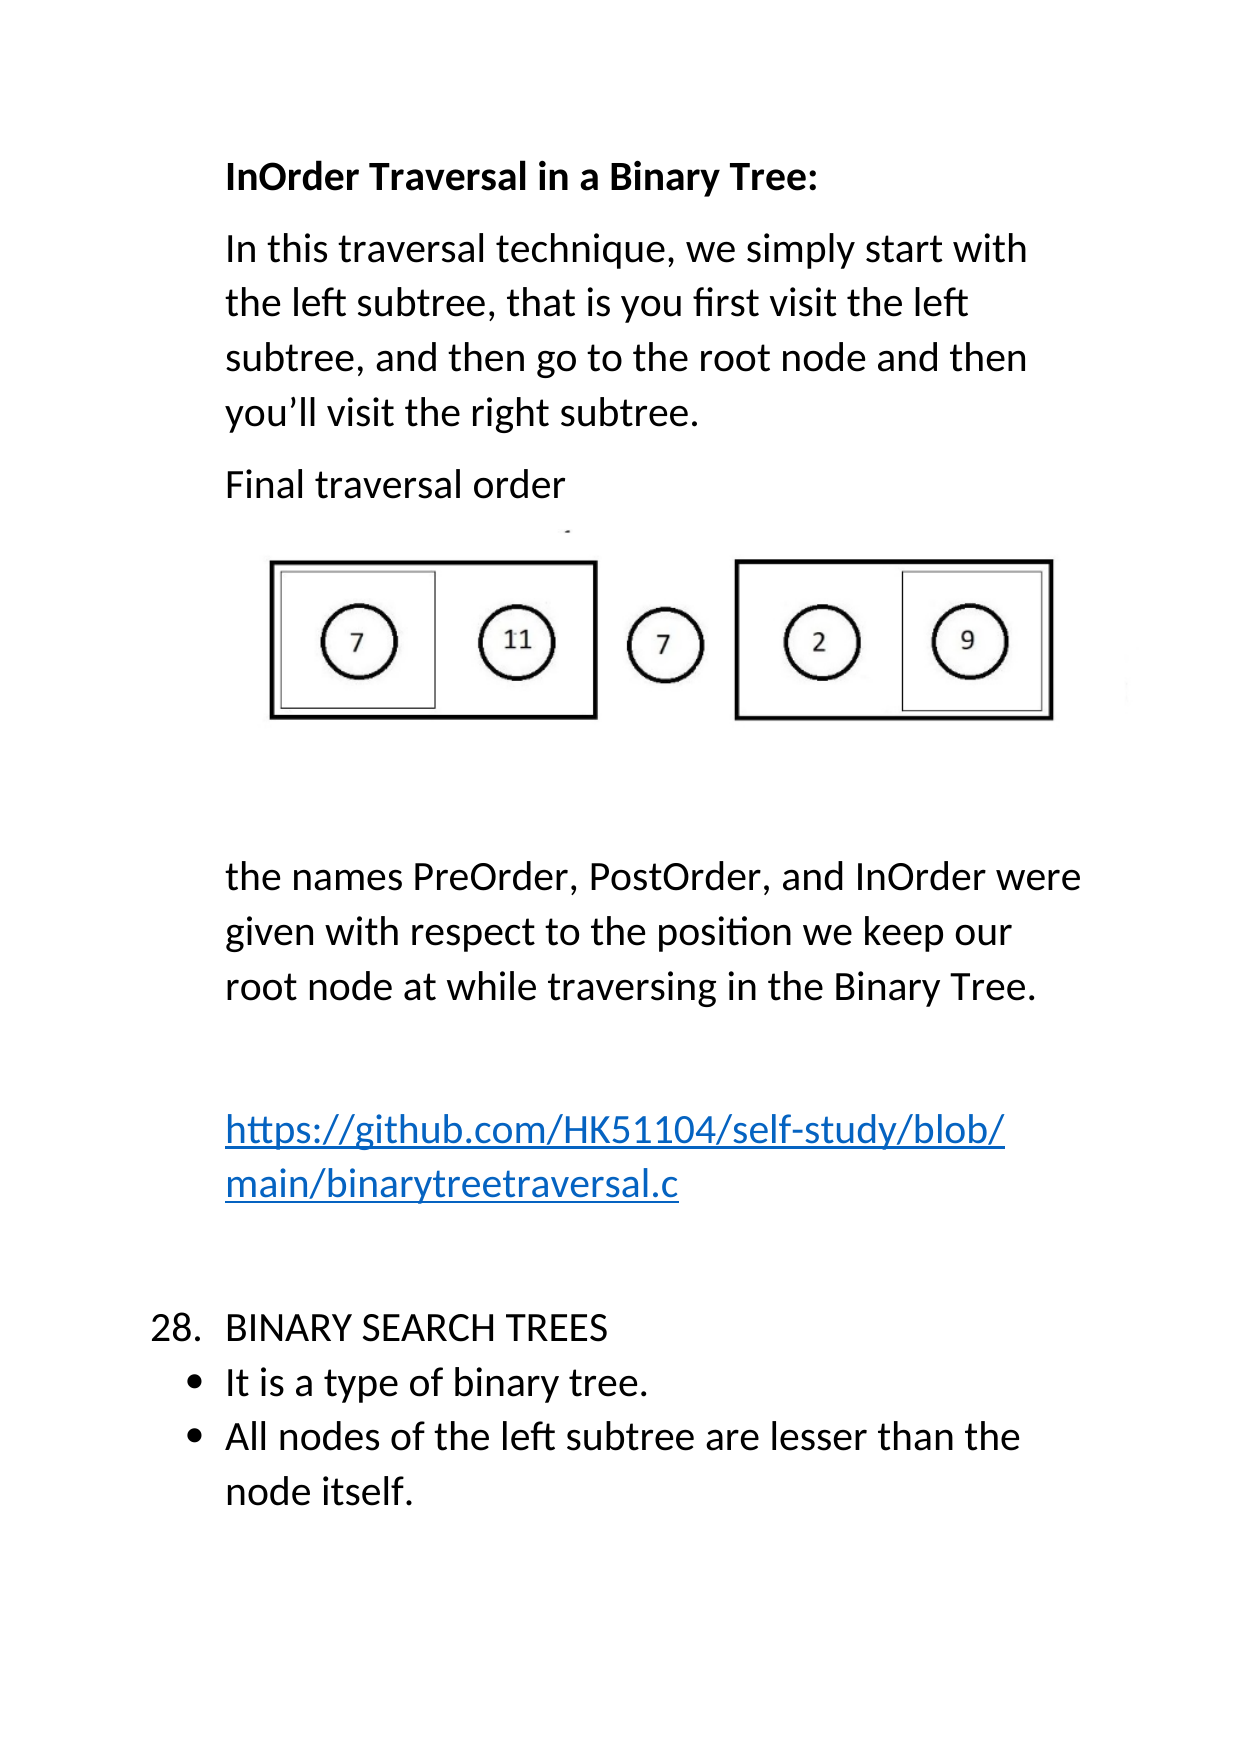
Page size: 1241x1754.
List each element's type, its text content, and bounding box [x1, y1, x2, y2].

list It is a type of binary tree. [187, 1356, 1090, 1406]
text https://github.com/HK51104/self-study/blob/main/binarytreetraversal.c [225, 1103, 1090, 1208]
list BINARY SEARCH TREES [150, 1301, 1090, 1351]
text In this traversal technique, we simply start with the left subtree, that is you first visit the left subtree, and then go to the root node and then you’ll visit the right subtree. [225, 222, 1090, 437]
text the names PreOrder, PostOrder, and InOrder were given with respect to the position we keep our root node at while traversing in the Binary Tree. [225, 850, 1090, 1010]
text InOrder Traversal in a Binary Tree: [225, 150, 1090, 201]
list All nodes of the left subtree are lesser than the node itself. [187, 1410, 1090, 1516]
text Final traversal order [225, 458, 1090, 509]
picture [225, 529, 1166, 760]
